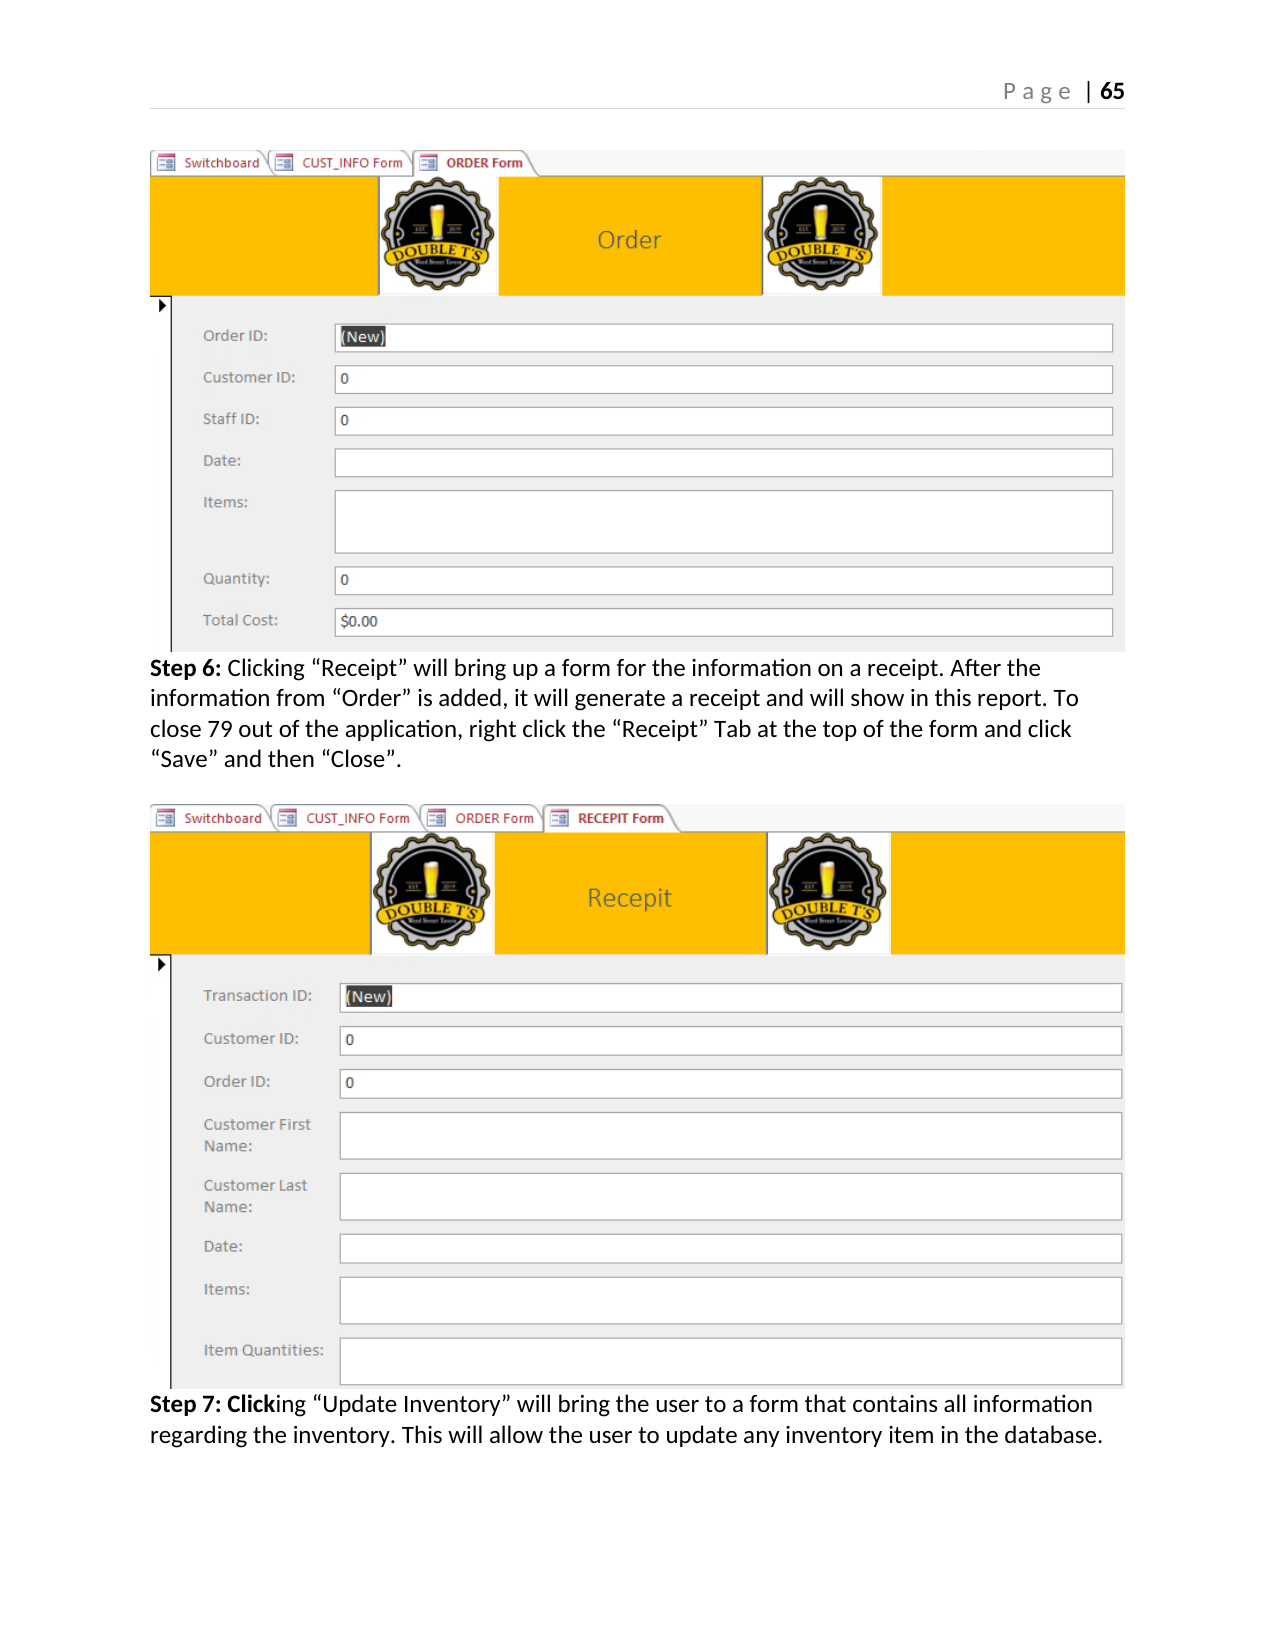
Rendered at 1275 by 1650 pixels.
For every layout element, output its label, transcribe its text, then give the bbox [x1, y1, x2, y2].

picture [150, 804, 1125, 1389]
text Step 6: Clicking “Receipt” will bring up a form for the information on a receipt. After the information from “Order” is added, it will generate a receipt and will show in this report. To close 79 out of the application, right click the “Receipt” Tab at the top of the form and click “Save” and then “Close”. [150, 652, 1125, 774]
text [150, 1389, 1125, 1449]
picture [150, 150, 1125, 652]
